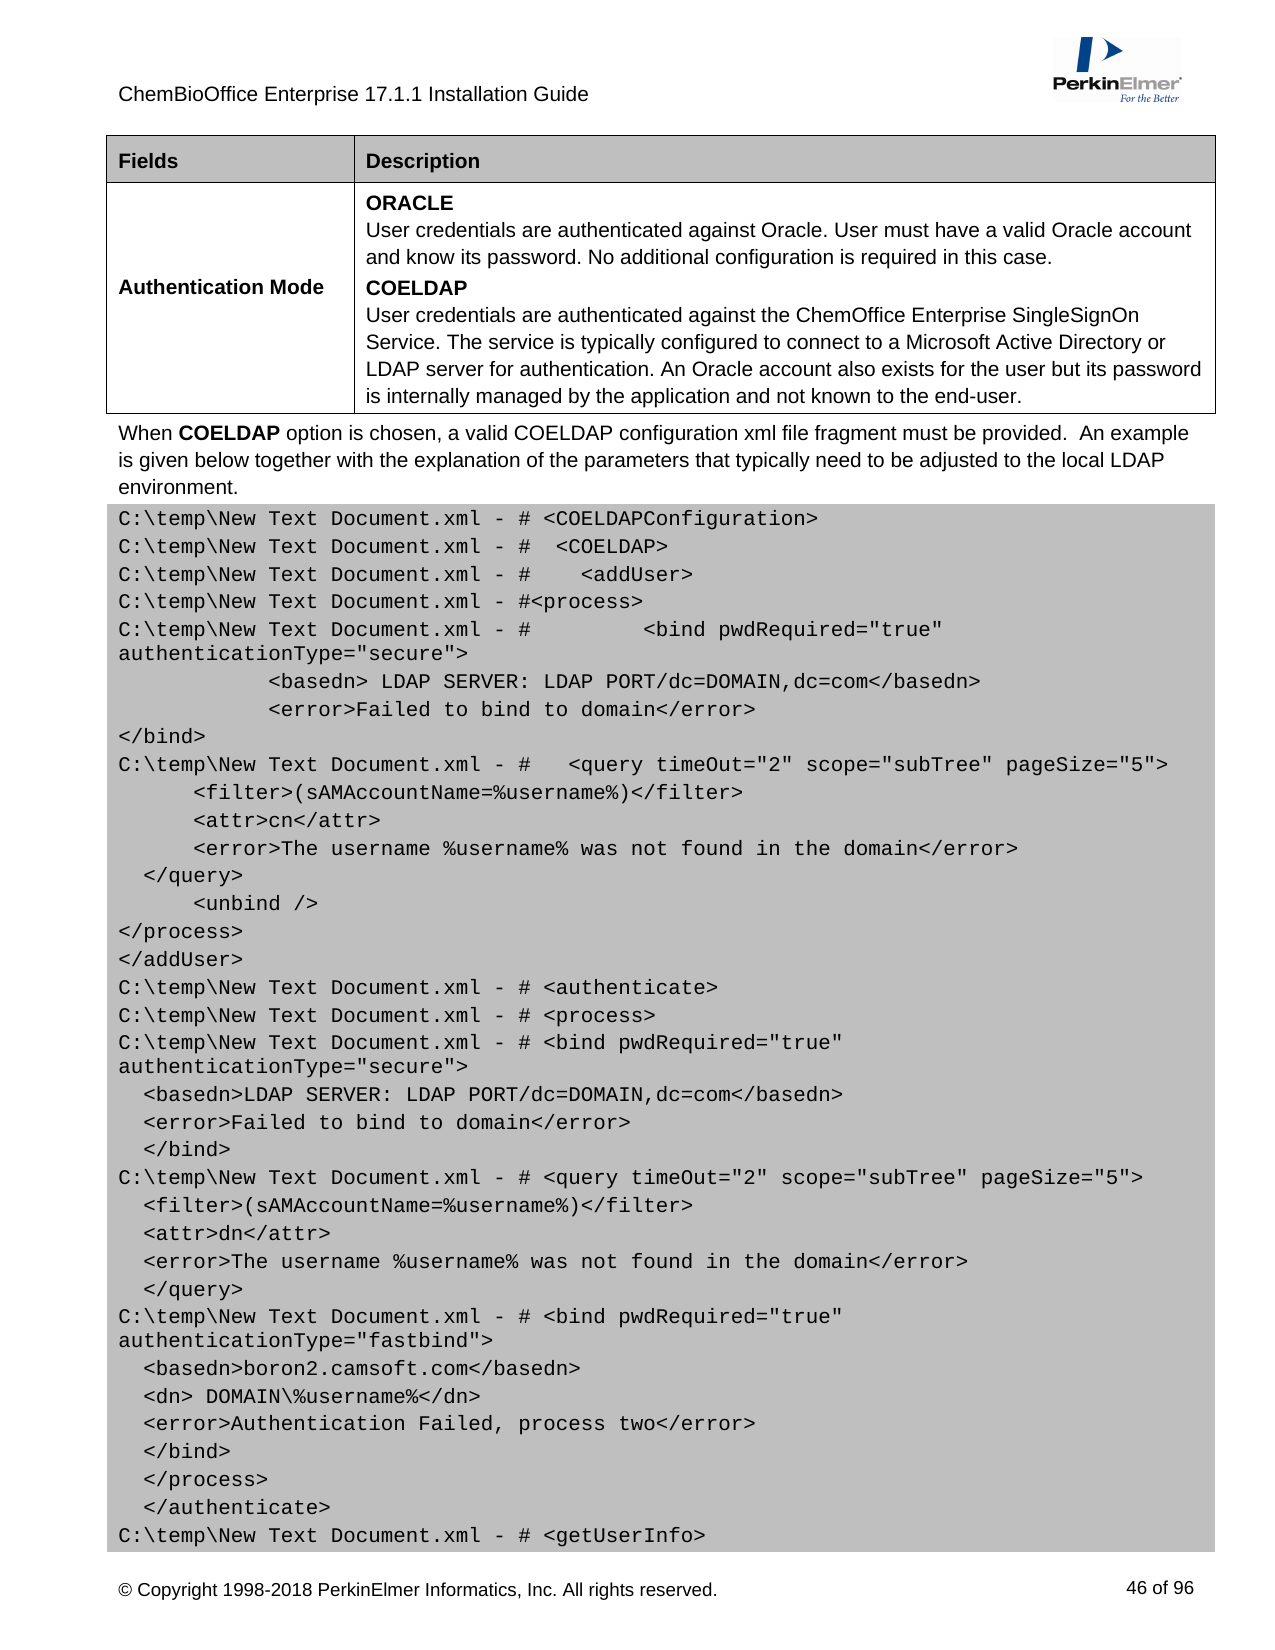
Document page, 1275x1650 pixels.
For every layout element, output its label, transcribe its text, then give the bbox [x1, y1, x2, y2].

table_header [107, 504, 1215, 1552]
text When COELDAP option is chosen, a valid COELDAP configuration xml file fragment must be provided. An example is given below together with the explanation of the parameters that typically need to be adjusted to the local LDAP environment. [118, 418, 1204, 500]
table_header Description [355, 136, 1215, 182]
table_header Fields [107, 136, 354, 182]
table_cell Authentication Mode [107, 183, 354, 412]
picture [1053, 37, 1182, 102]
table_cell ORACLE User credentials are authenticated against Oracle. User must have a valid Oracle account and know its password. No additional configuration is required in this case. COELDAP User credentials are authenticated against the ChemOffice Enterprise SingleSignOn Service. The service is typically configured to connect to a Microsoft Active Directory or LDAP server for authentication. An Oracle account also exists for the user but its password is internally managed by the application and not known to the end-user. [355, 183, 1215, 412]
